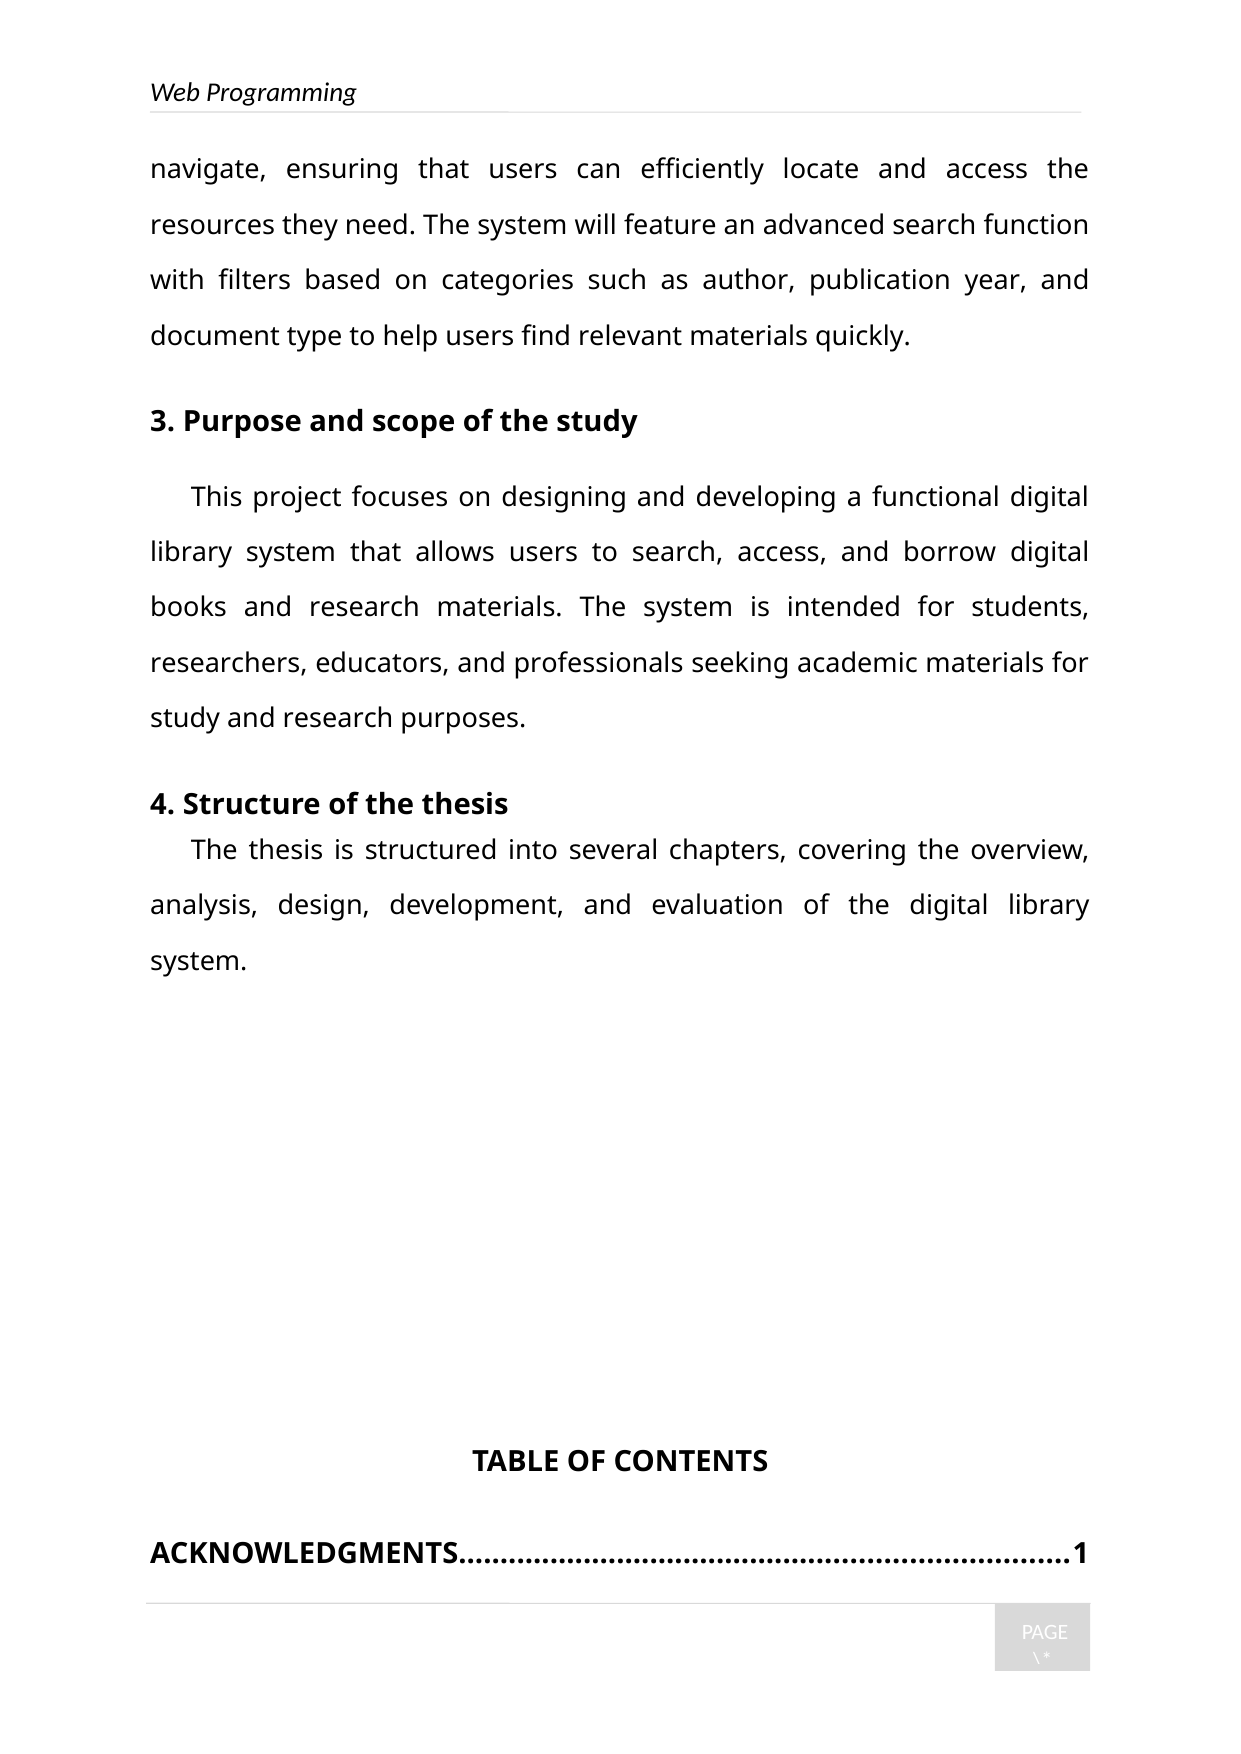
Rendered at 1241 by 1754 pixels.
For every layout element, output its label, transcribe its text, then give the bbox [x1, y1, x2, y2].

subtitle Structure of the thesis [150, 783, 1090, 823]
text This project focuses on designing and developing a functional digital library system that allows users to search, access, and borrow digital books and research materials. The system is intended for students, researchers, educators, and professionals seeking academic materials for study and research purposes. [150, 477, 1090, 735]
text TABLE OF CONTENTS [150, 1440, 1090, 1480]
subtitle Purpose and scope of the study [150, 400, 1090, 440]
text ACKNOWLEDGMENTS 1 [150, 1532, 1090, 1572]
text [150, 150, 1090, 353]
text The thesis is structured into several chapters, covering the overview, analysis, design, development, and evaluation of the digital library system. [150, 831, 1090, 978]
